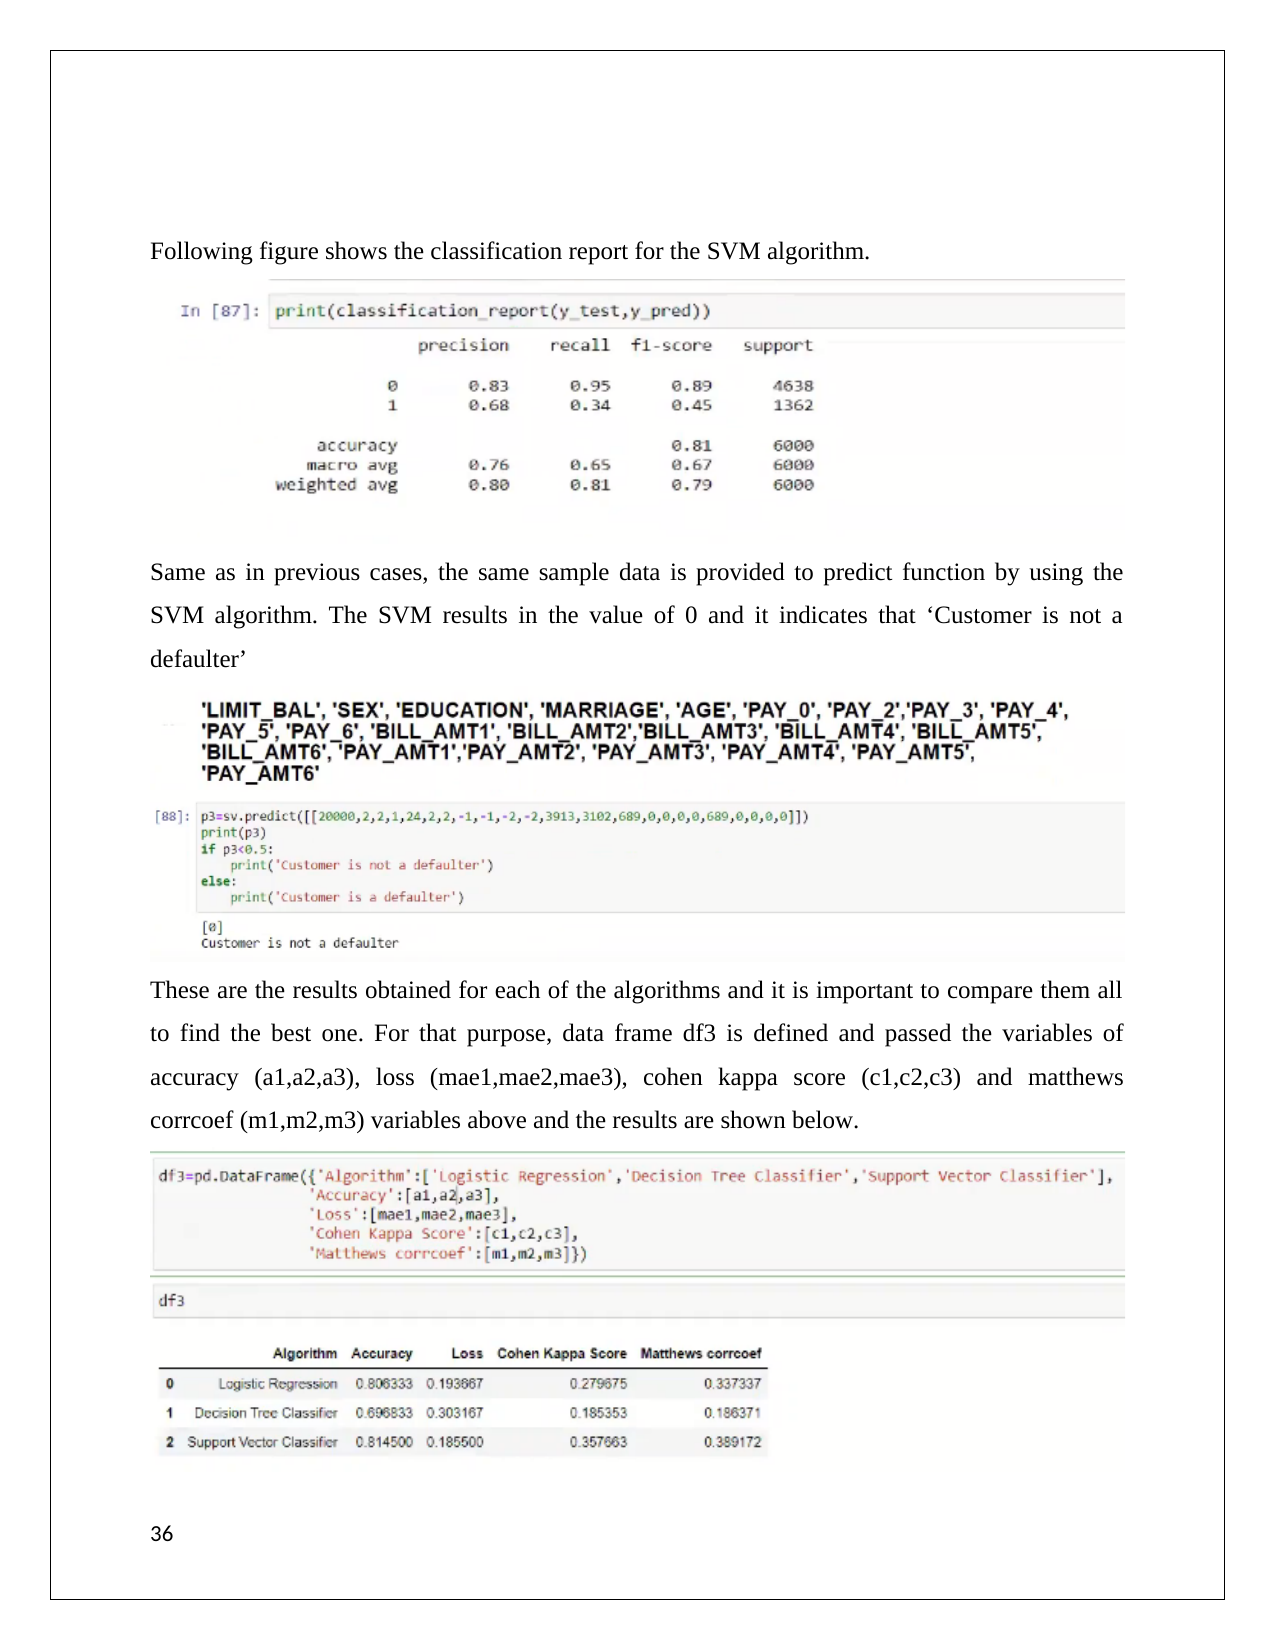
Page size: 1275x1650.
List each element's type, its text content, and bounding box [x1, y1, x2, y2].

picture [150, 1147, 1125, 1472]
picture [150, 279, 1125, 544]
text Following figure shows the classification report for the SVM algorithm. [150, 236, 1125, 265]
text These are the results obtained for each of the algorithms and it is important to compare them all to find the best one. For that purpose, data frame df3 is defined and passed the variables of accuracy (a1,a2,a3), loss (mae1,mae2,mae3), cohen kappa score (c1,c2,c3) and matthews corrcoef (m1,m2,m3) variables above and the results are shown below. [150, 975, 1125, 1133]
picture [150, 686, 1125, 962]
text Same as in previous cases, the same sample data is provided to predict function by using the SVM algorithm. The SVM results in the value of 0 and it indicates that ‘Customer is not a defaulter’ [150, 557, 1125, 672]
